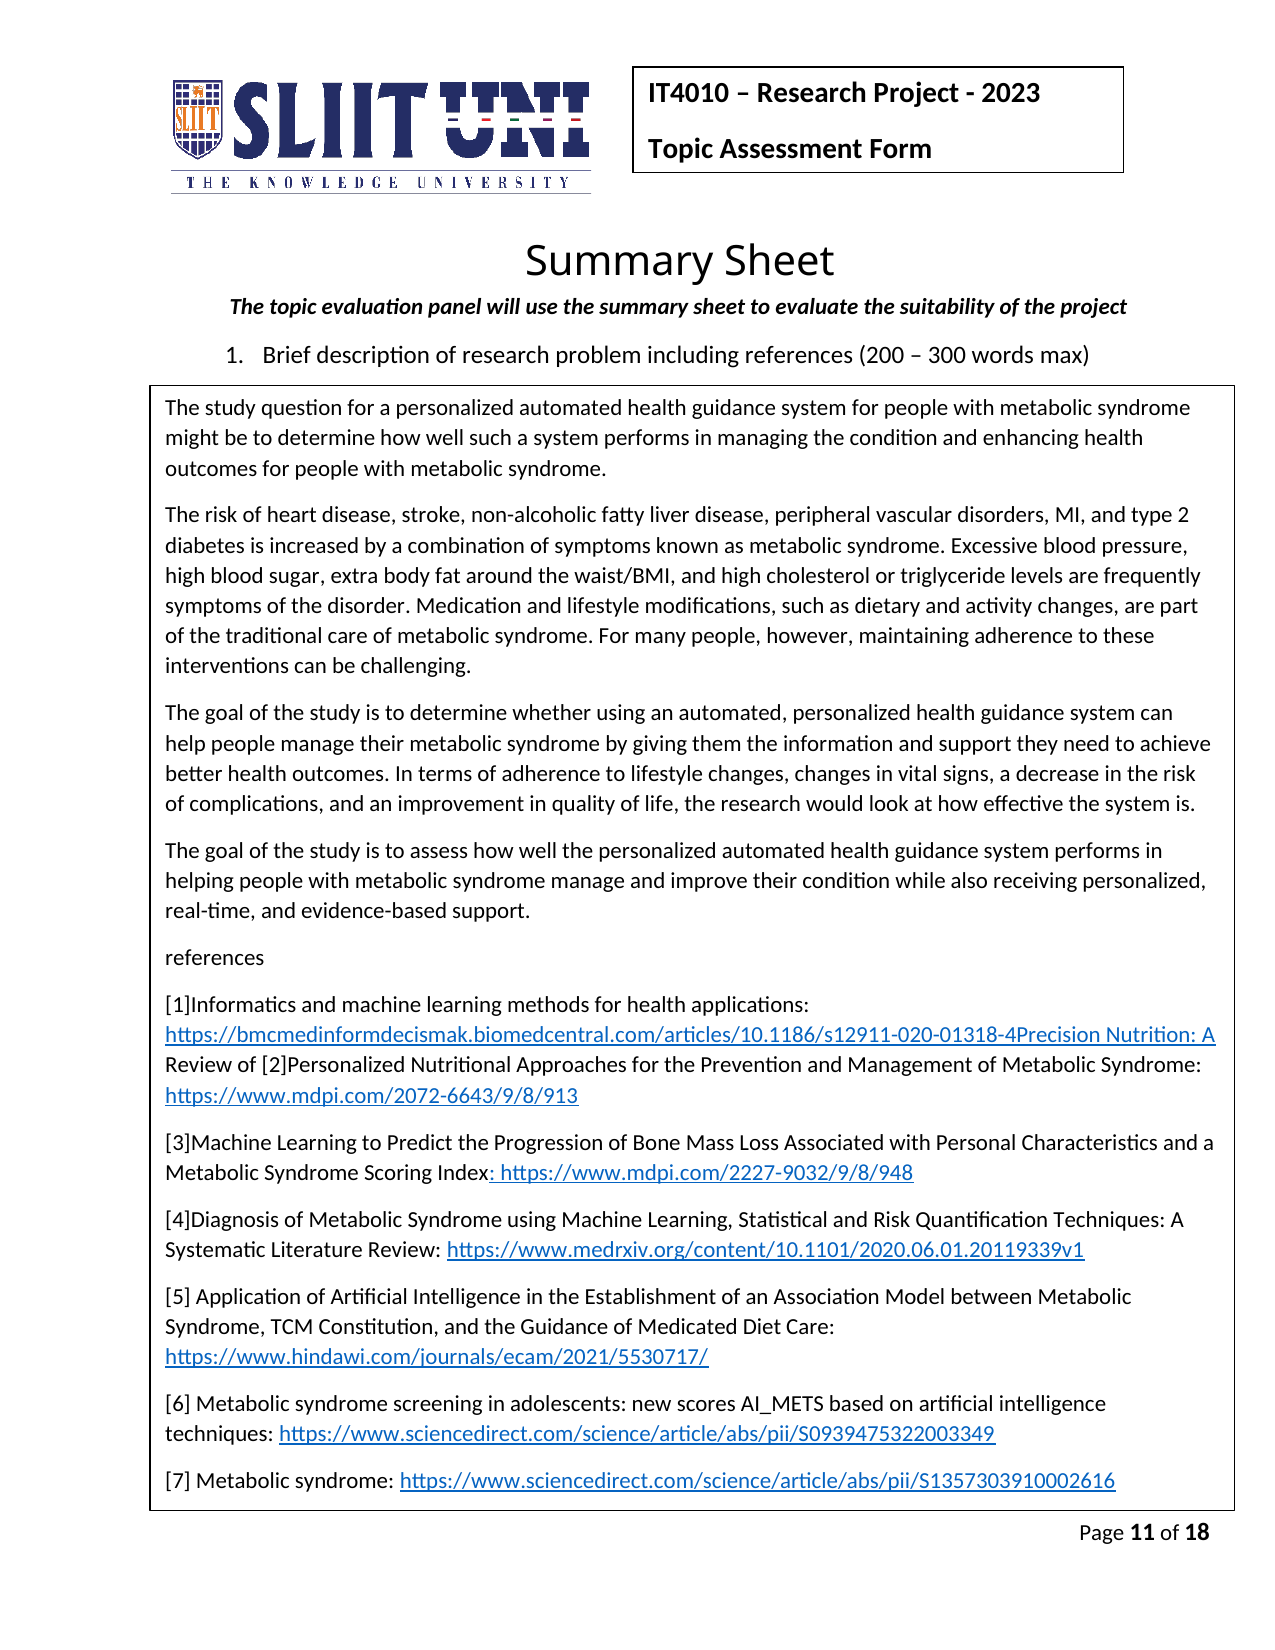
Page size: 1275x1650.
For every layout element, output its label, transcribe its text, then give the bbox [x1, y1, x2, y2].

subtitle Summary Sheet [150, 231, 1209, 288]
text The topic evaluation panel will use the summary sheet to evaluate the suitability of the project [150, 292, 1209, 320]
list Brief description of research problem including references (200 – 300 words max) [225, 339, 1209, 369]
picture [171, 80, 592, 194]
